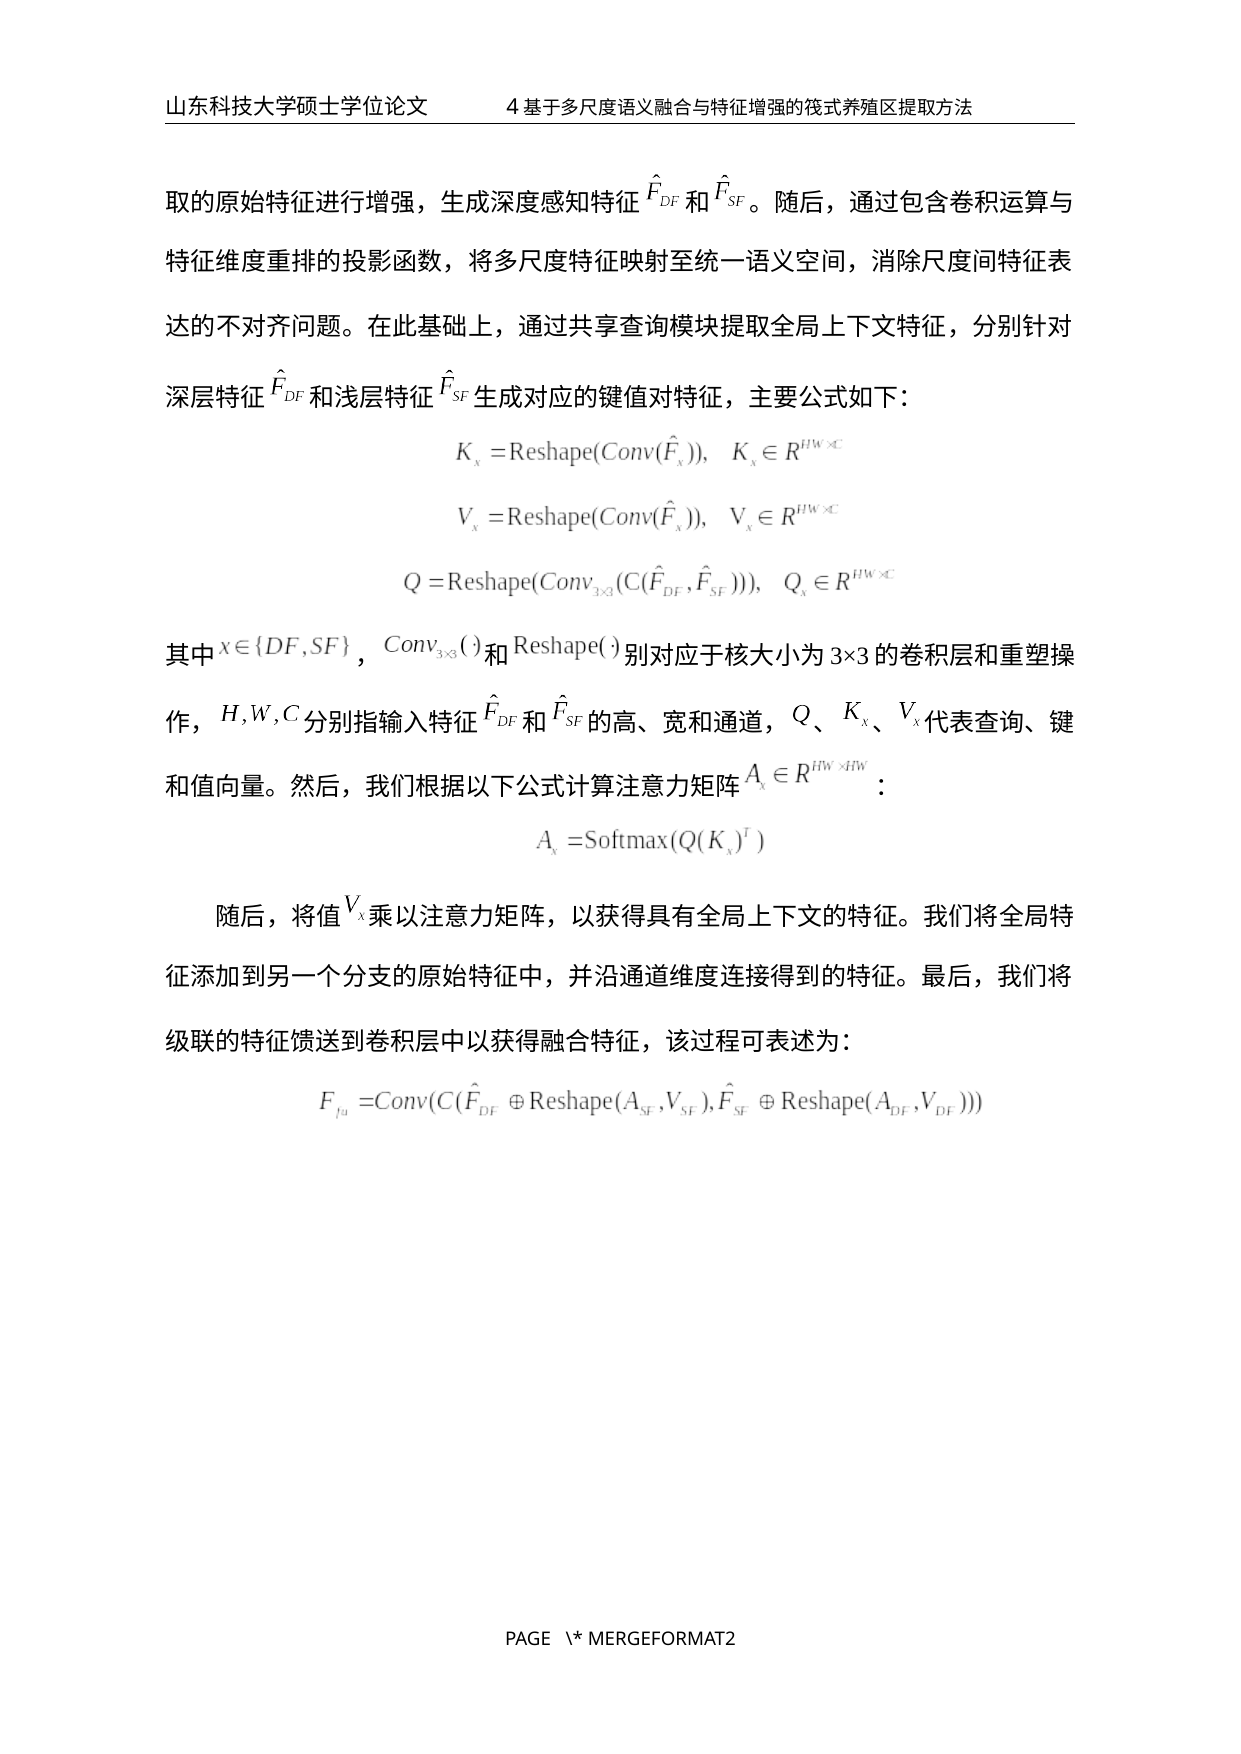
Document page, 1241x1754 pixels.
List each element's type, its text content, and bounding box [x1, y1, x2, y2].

text (4.4) [165, 812, 1075, 877]
text (4.3) [165, 552, 1075, 617]
text (4.1) [165, 422, 1075, 487]
text 随后，将值乘以注意力矩阵，以获得具有全局上下文的特征。我们将全局特征添加到另一个分支的原始特征中，并沿通道维度连接得到的特征。最后，我们将级联的特征馈送到卷积层中以获得融合特征，该过程可表述为： [165, 877, 1075, 1072]
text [165, 162, 1075, 422]
text (4.2) [165, 487, 1075, 552]
text 其中，和别对应于核大小为3×3的卷积层和重塑操作，分别指输入特征和的高、宽和通道，、、代表查询、键和值向量。然后，我们根据以下公式计算注意力矩阵： [165, 617, 1075, 812]
text (4.5) [165, 1072, 1075, 1137]
